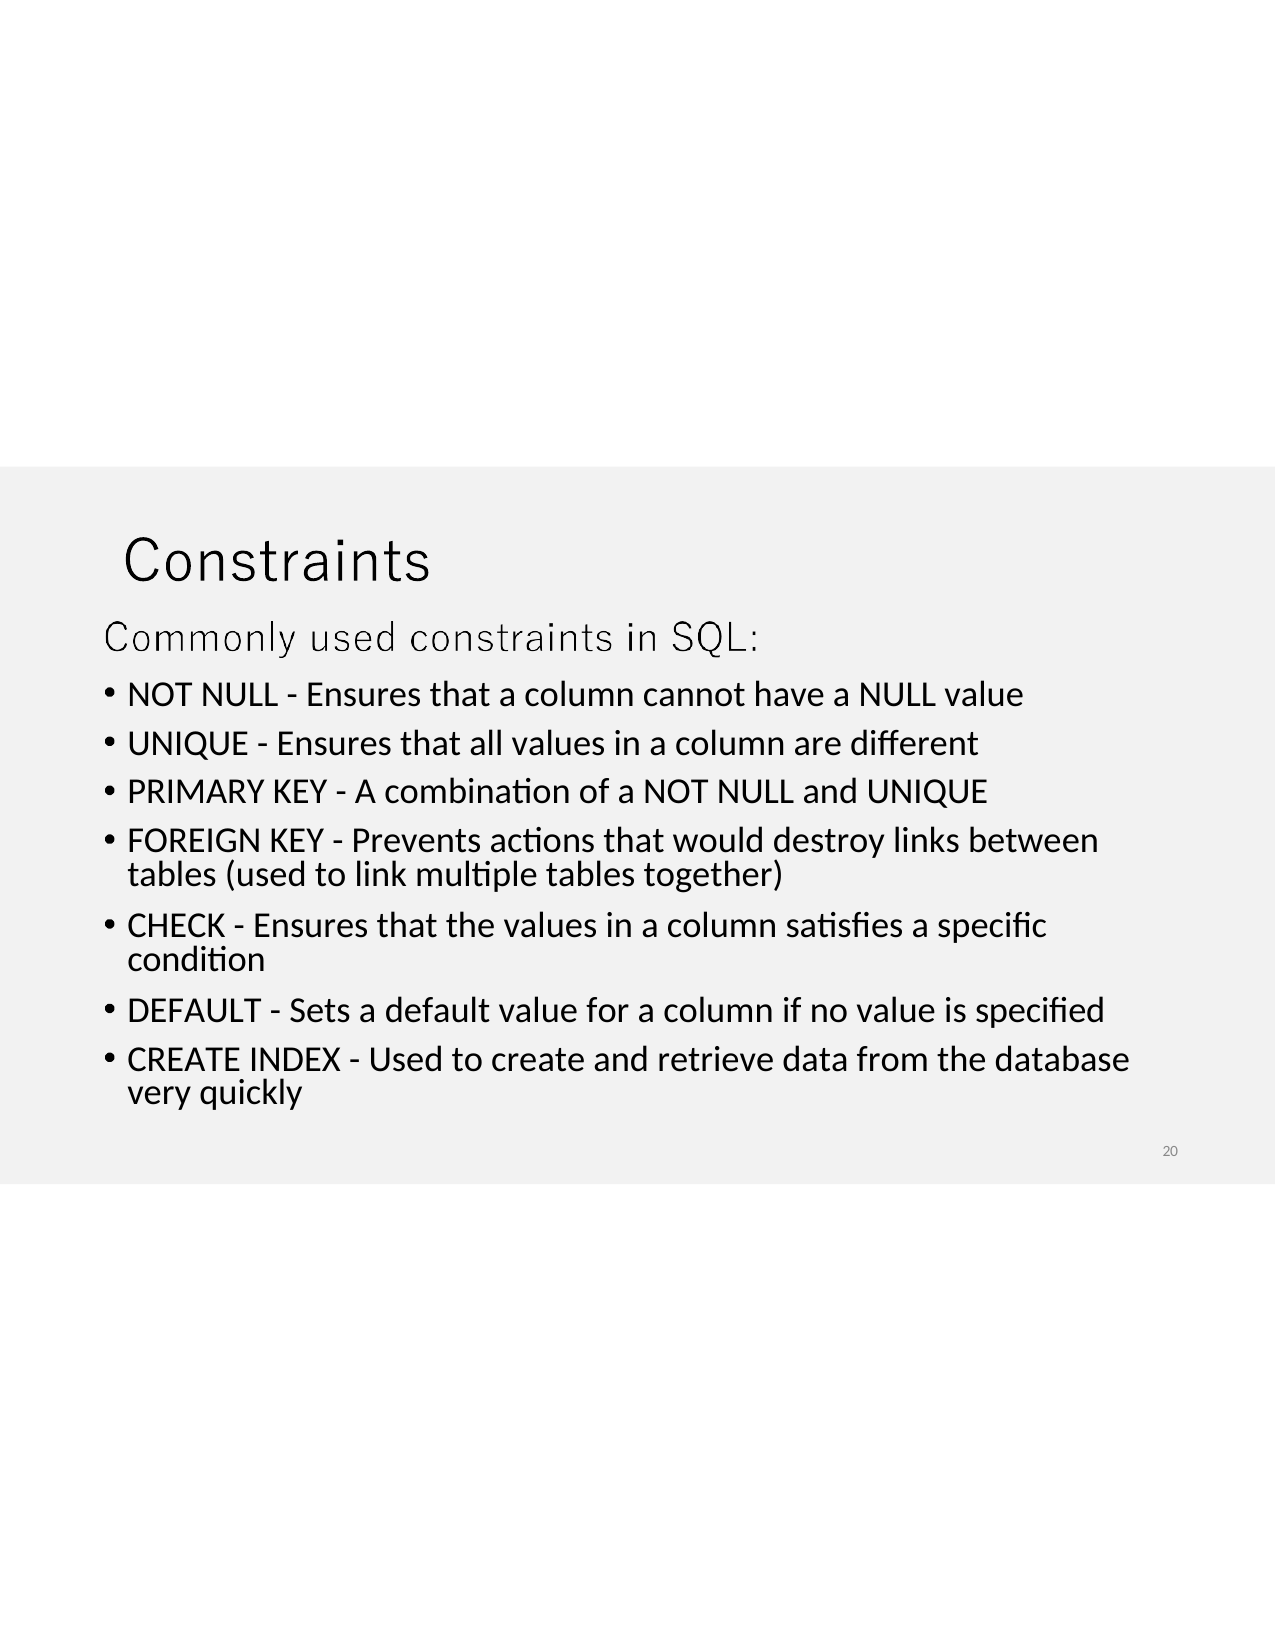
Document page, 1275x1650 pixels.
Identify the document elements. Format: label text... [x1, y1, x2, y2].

text 20 [0, 1141, 1178, 1160]
text CREATE INDEX - Used to create and retrieve data from the database very quickly [127, 1043, 1186, 1114]
text NOT NULL - Ensures that a column cannot have a NULL value UNIQUE - Ensures that all values in a column are different PRIMARY KEY - A combination of a NOT NULL and UNIQUE [127, 627, 1032, 813]
text DEFAULT - Sets a default value for a column if no value is specified [127, 987, 1275, 1031]
text FOREIGN KEY - Prevents actions that would destroy links between tables (used to link multiple tables together) [127, 824, 1131, 896]
picture [105, 621, 756, 658]
text CHECK - Ensures that the values in a column satisfies a specific condition [127, 909, 1131, 980]
